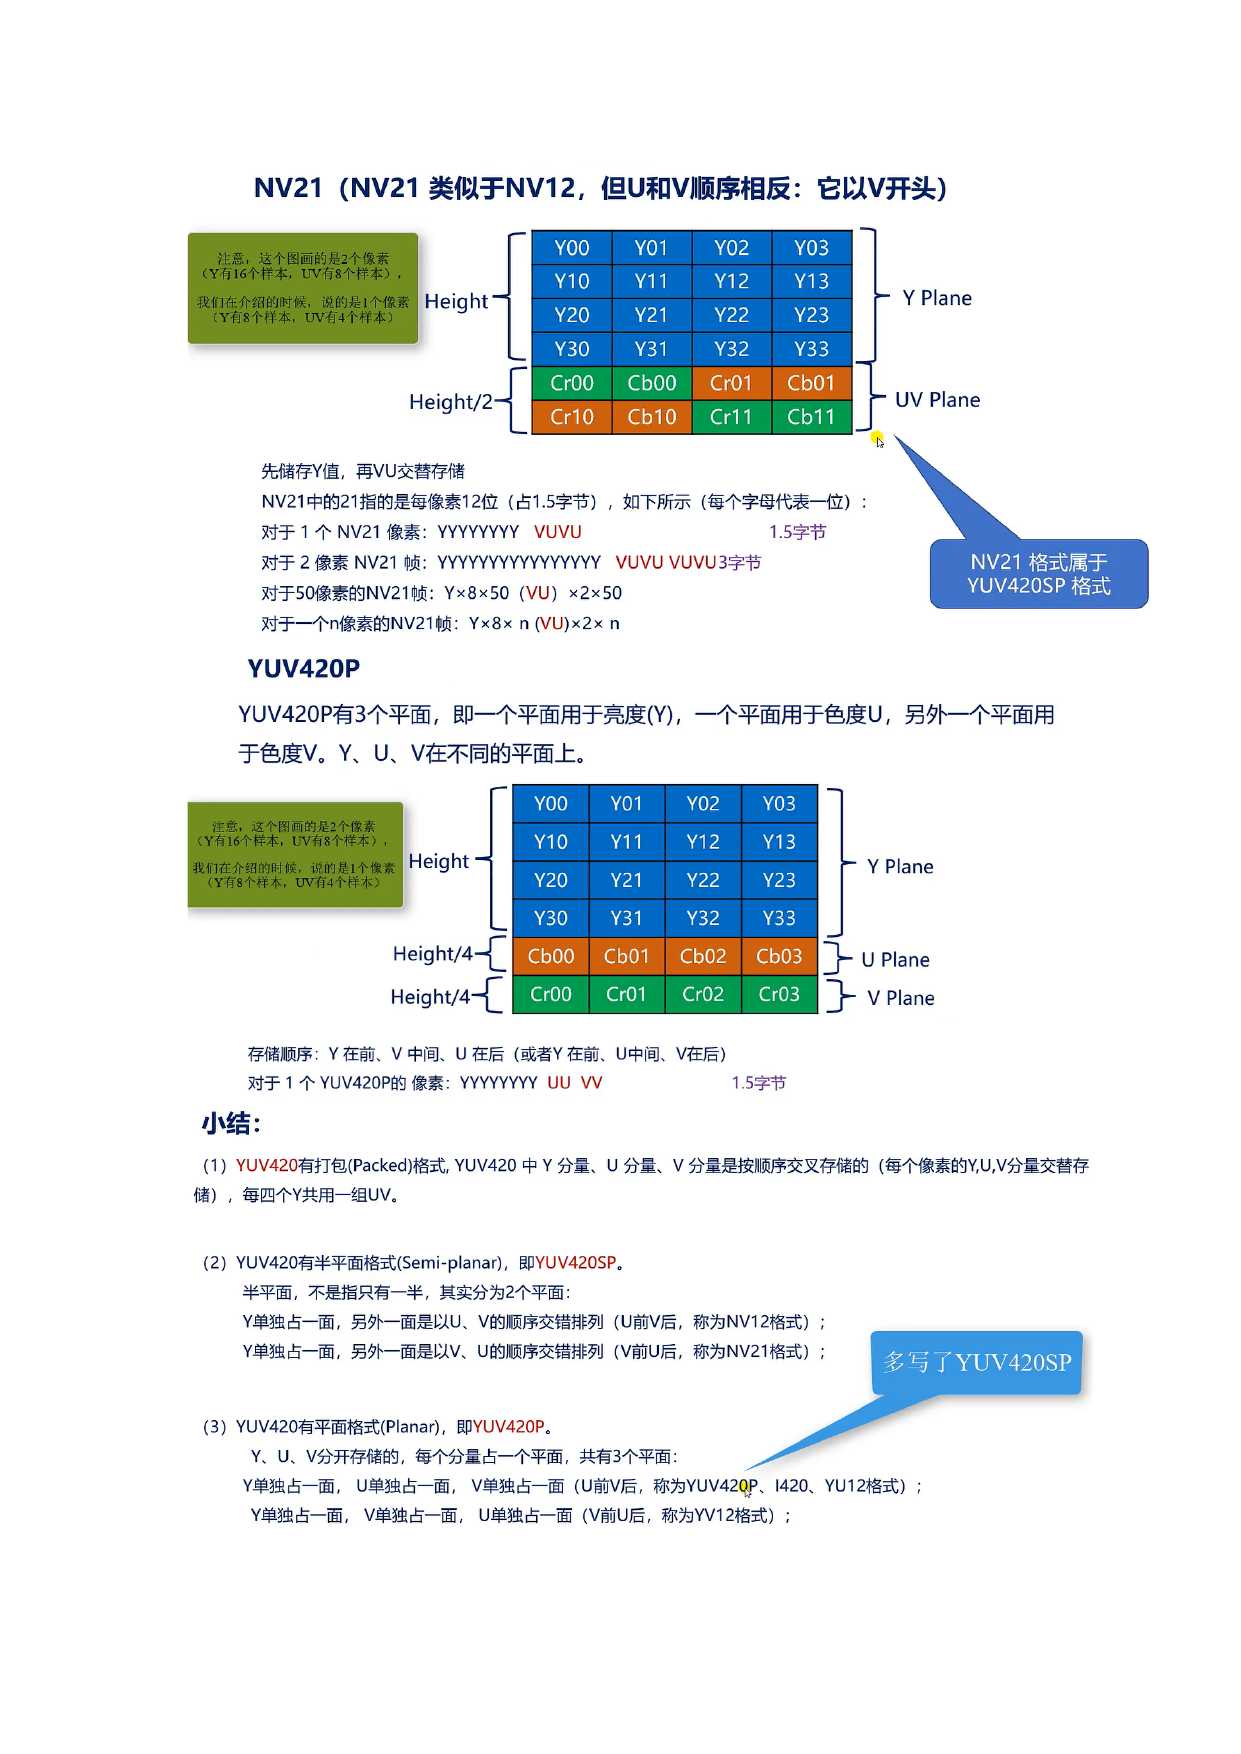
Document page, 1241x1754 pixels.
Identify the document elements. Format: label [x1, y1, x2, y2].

picture [187, 162, 1163, 638]
picture [187, 649, 1068, 1099]
picture [187, 1104, 1094, 1543]
